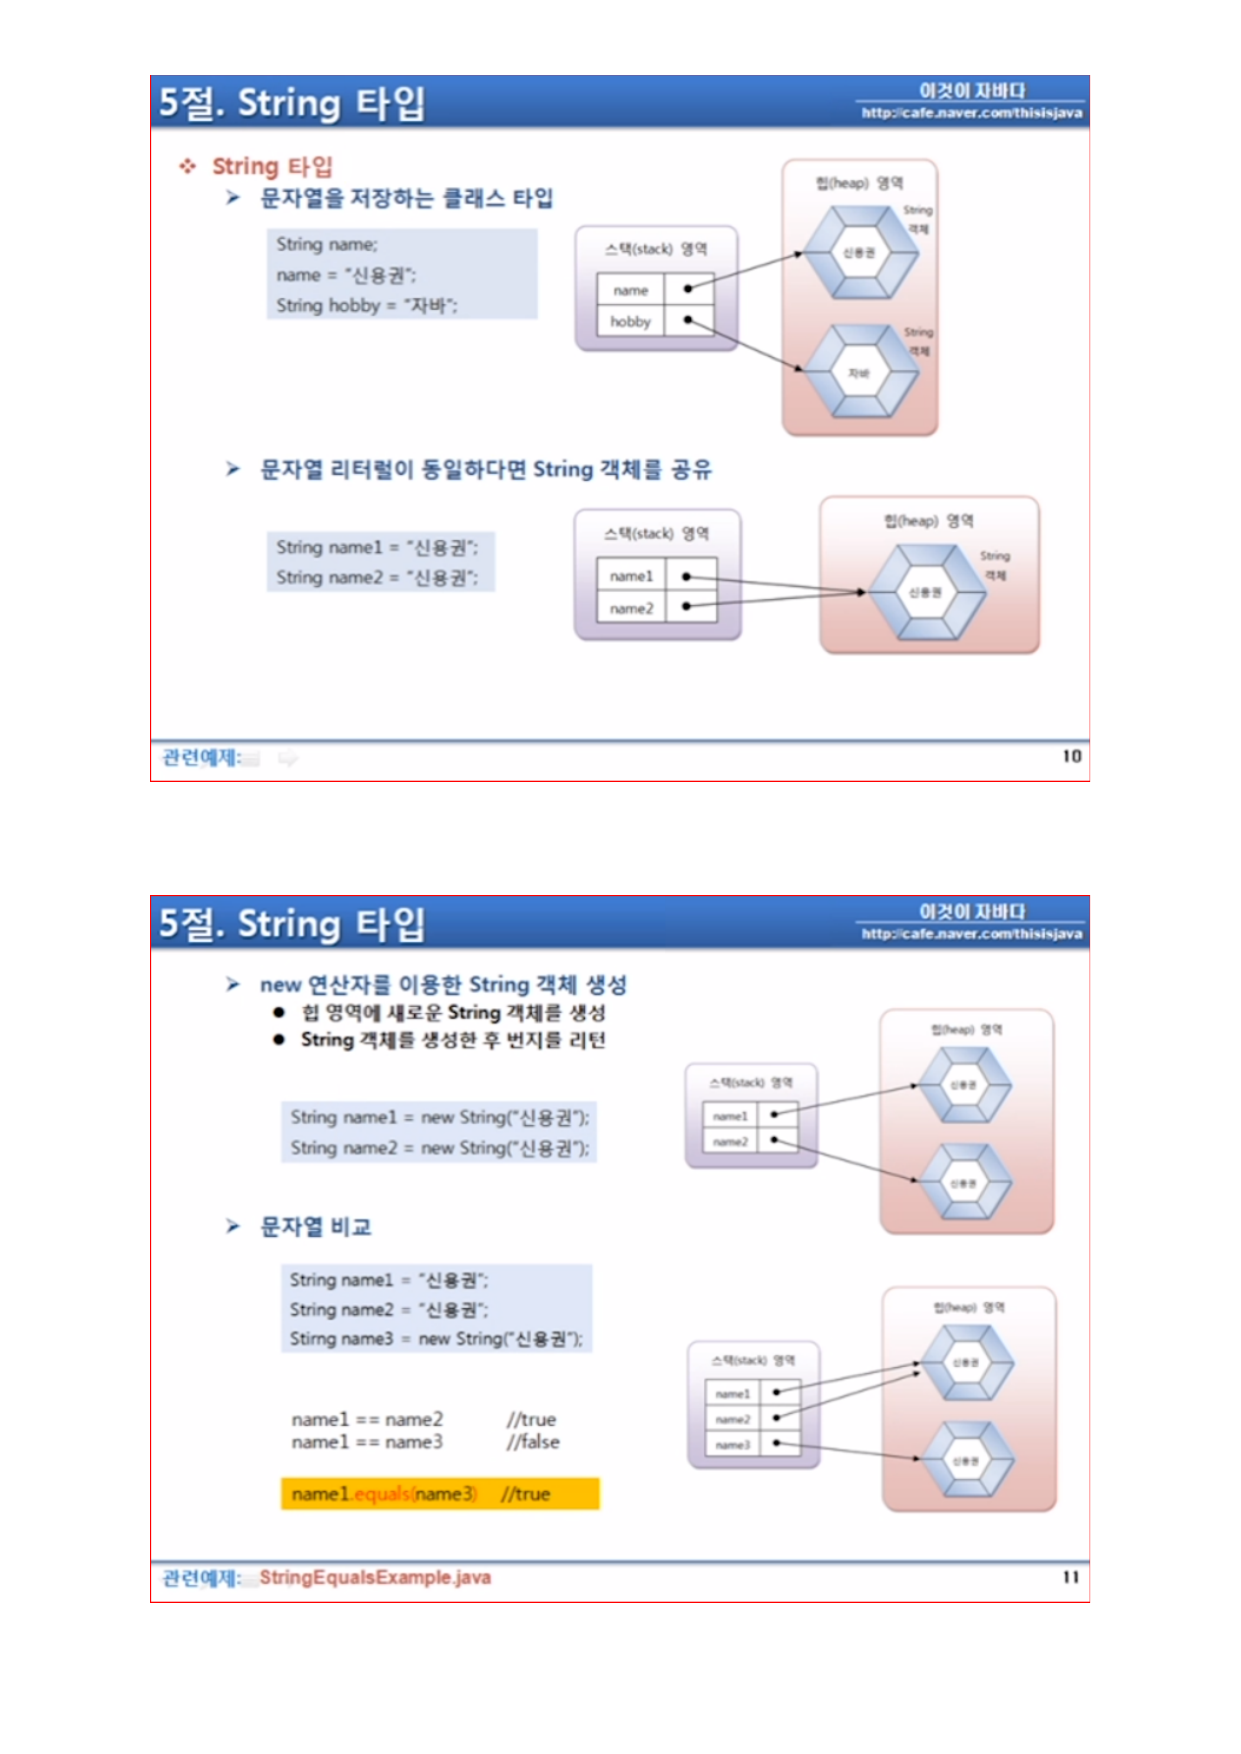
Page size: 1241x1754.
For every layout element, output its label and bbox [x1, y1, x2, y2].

picture [150, 75, 1091, 782]
picture [150, 895, 1091, 1603]
